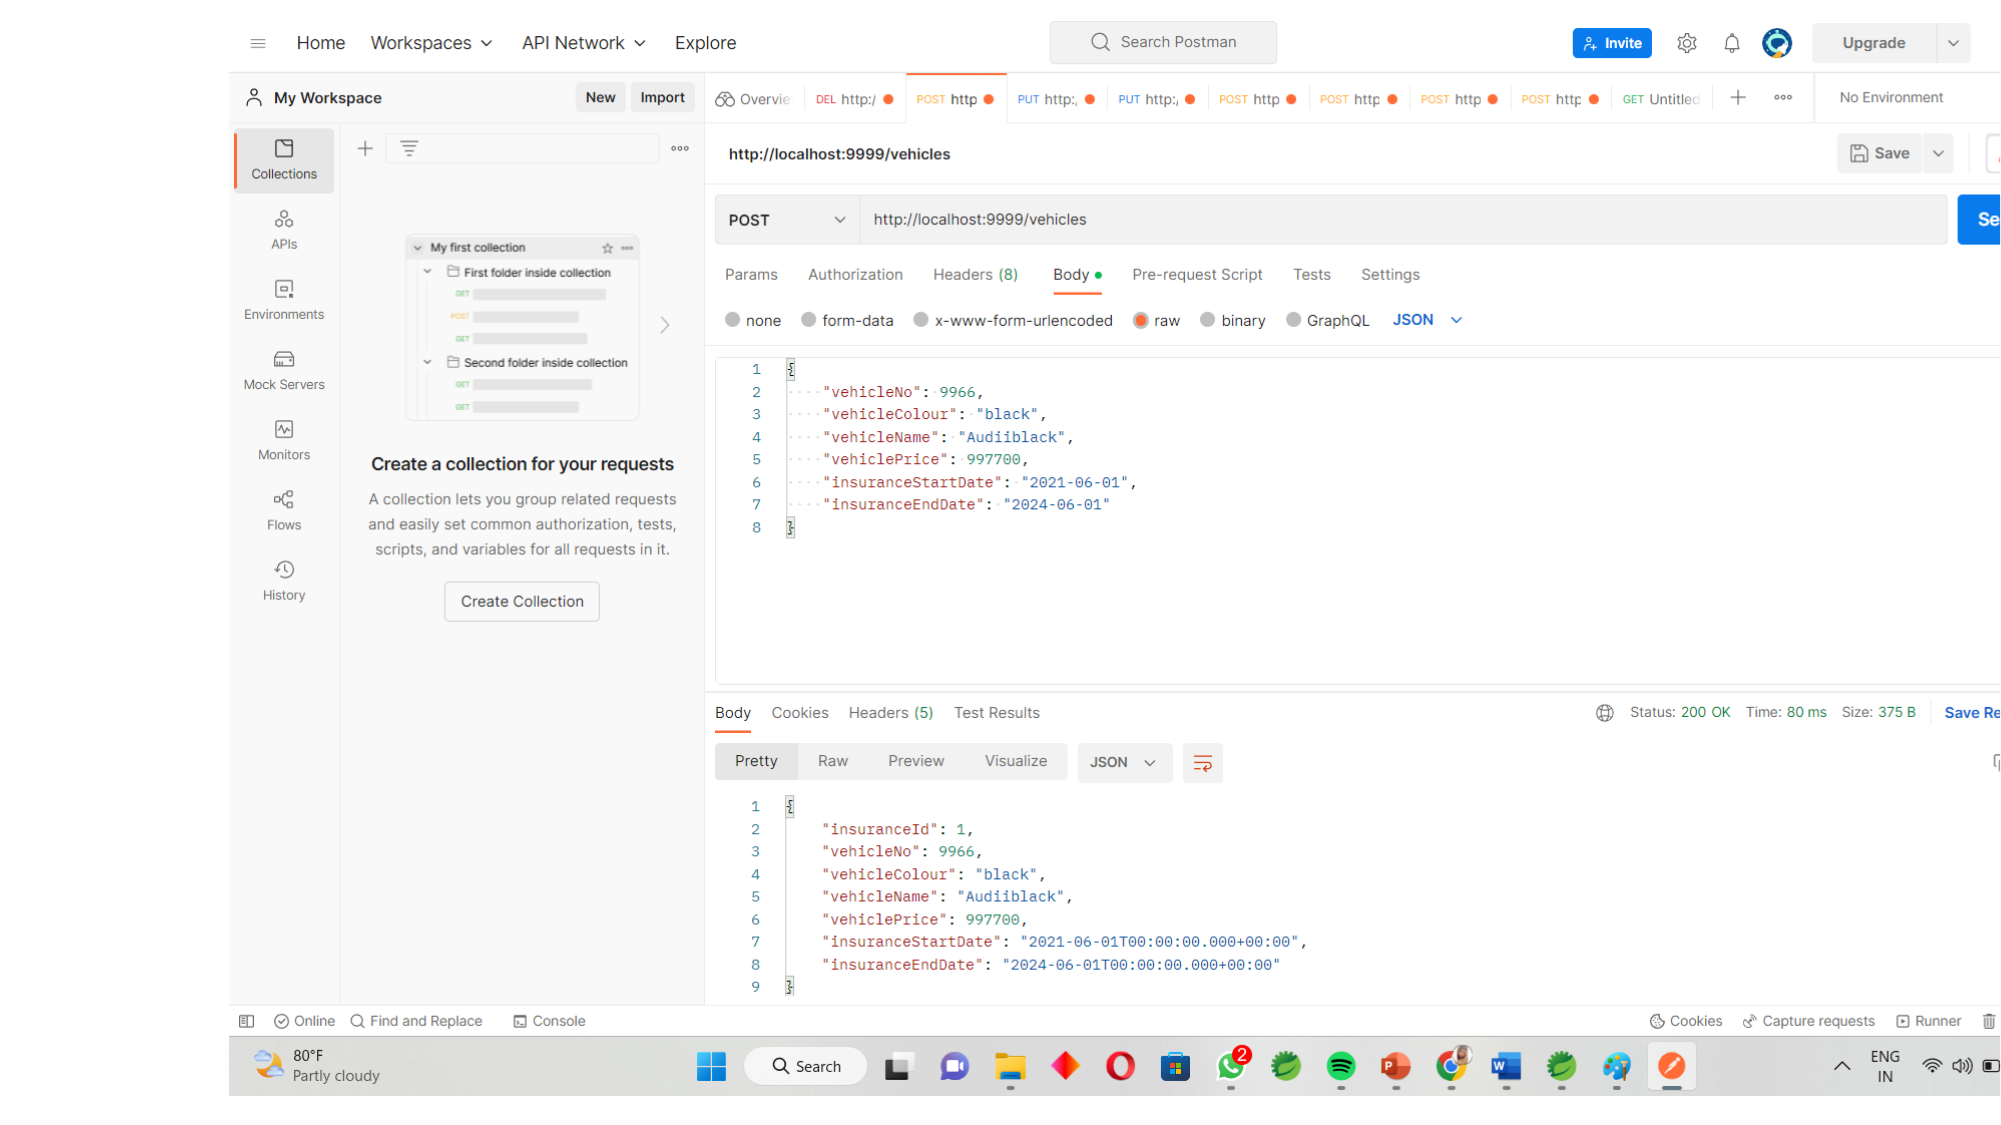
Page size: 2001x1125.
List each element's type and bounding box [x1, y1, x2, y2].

picture [229, 14, 2001, 1096]
